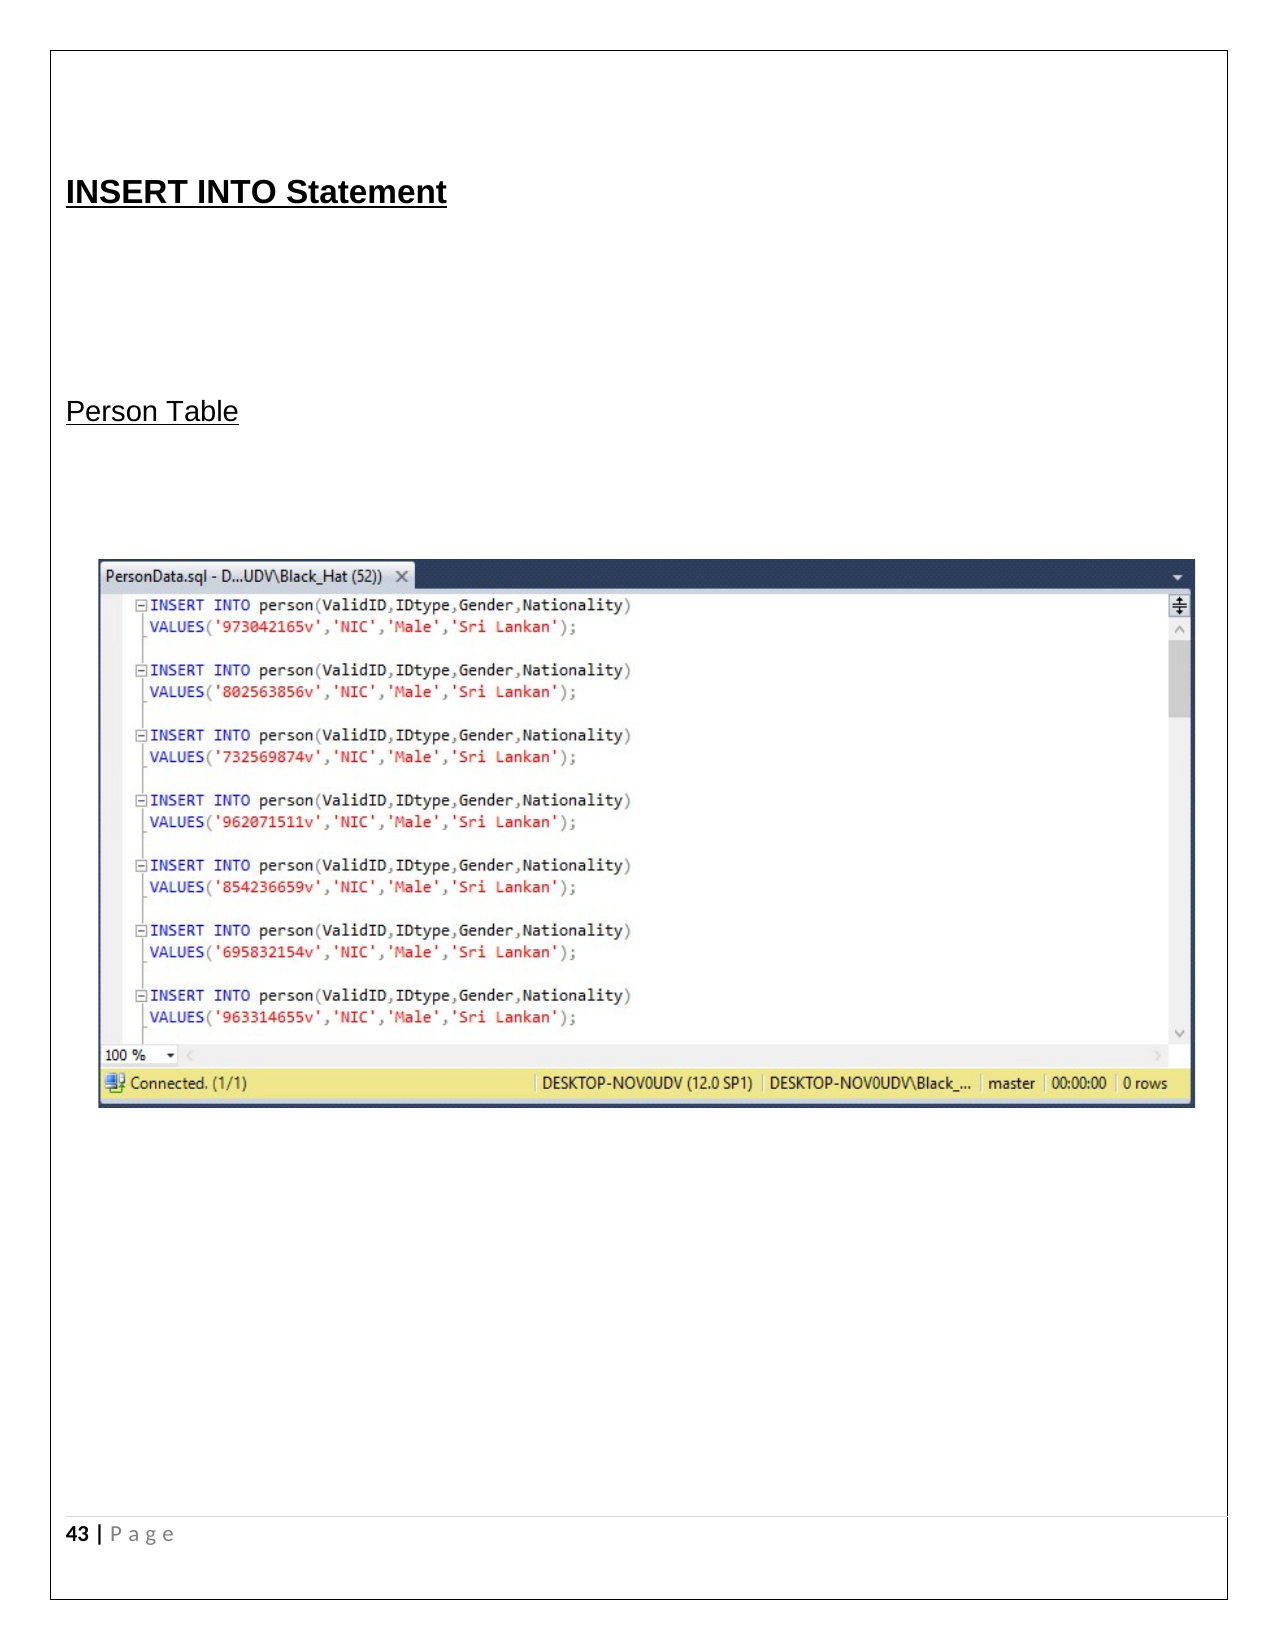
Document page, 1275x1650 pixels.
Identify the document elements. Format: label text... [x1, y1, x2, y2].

text Person Table [66, 394, 1227, 428]
picture [98, 559, 1196, 1108]
text INSERT INTO Statement [66, 172, 1227, 211]
